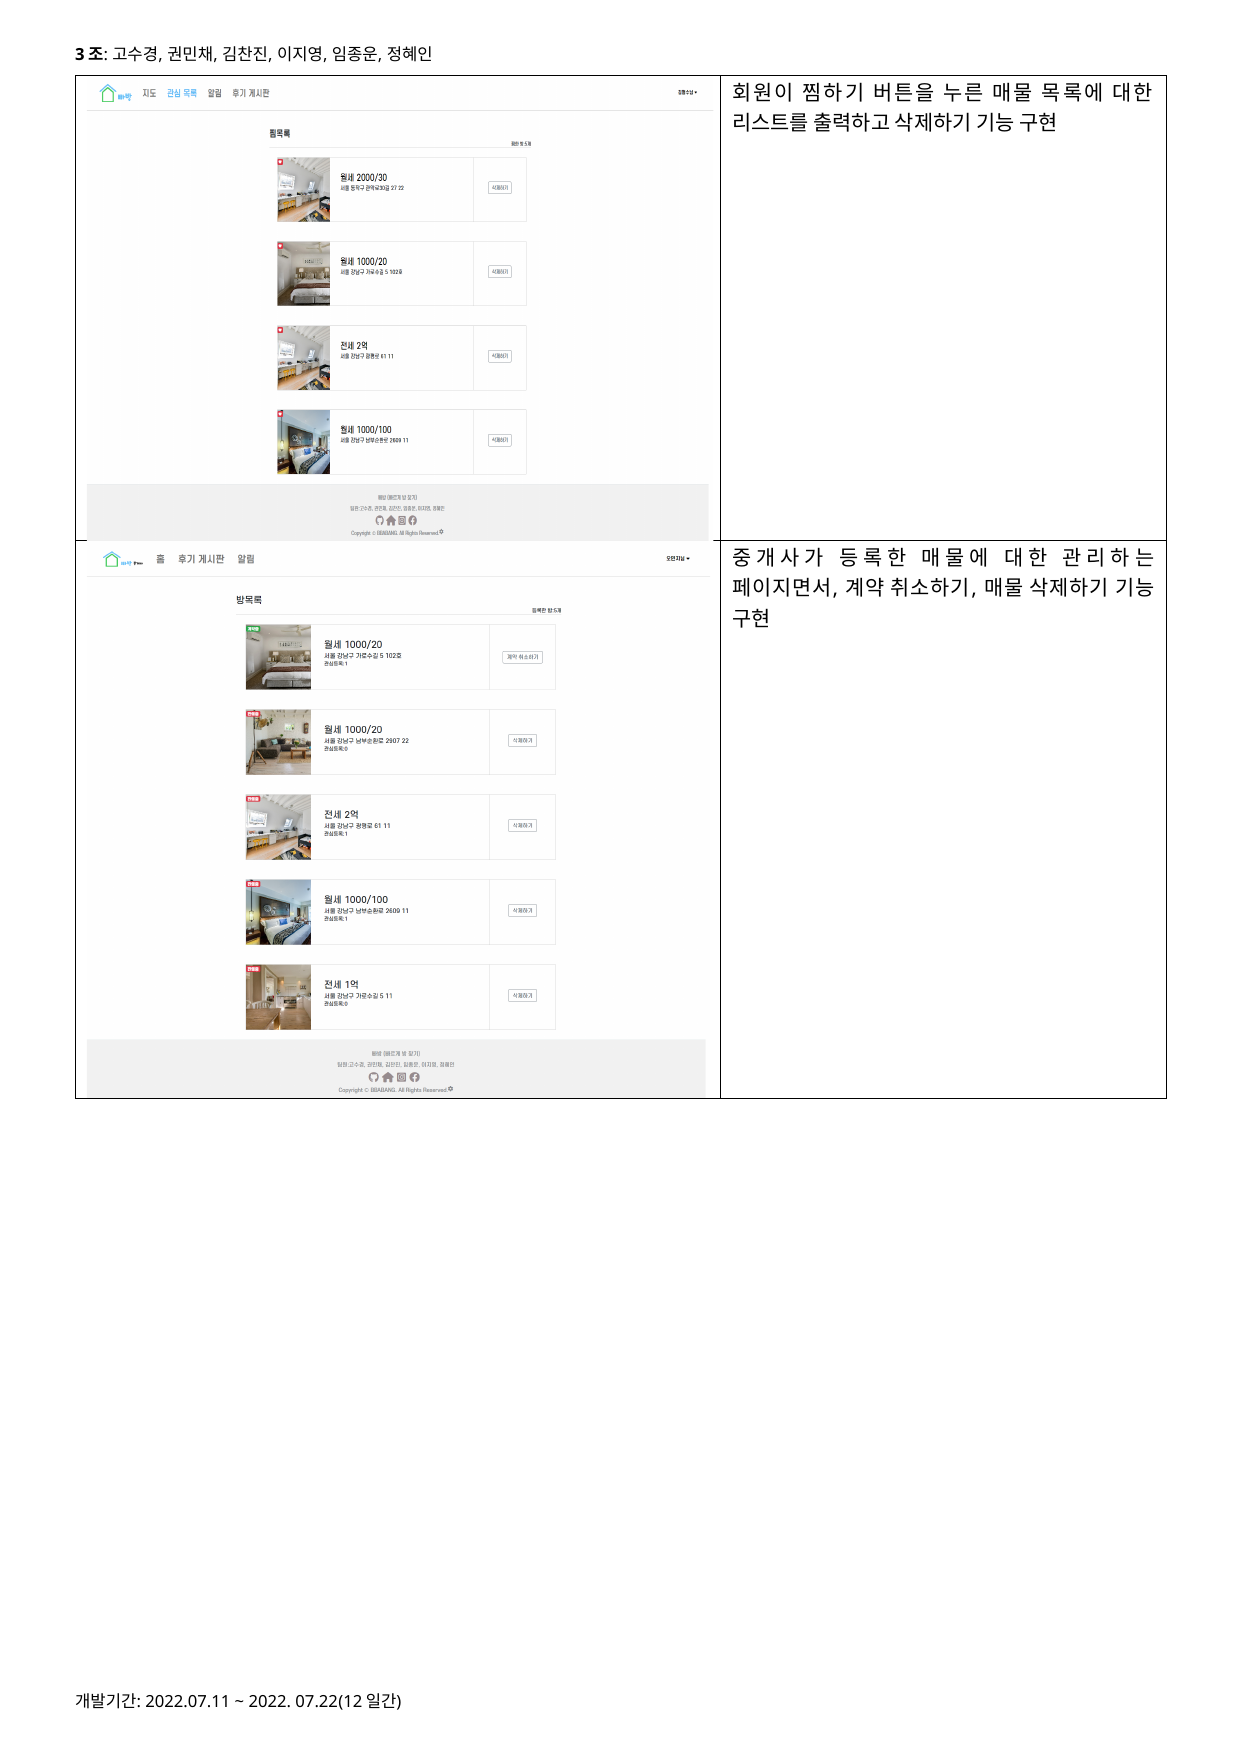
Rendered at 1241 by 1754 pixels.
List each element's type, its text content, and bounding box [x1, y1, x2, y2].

table_cell [714, 76, 720, 540]
picture [86, 76, 714, 1098]
table_cell [711, 541, 720, 1098]
table_cell 회원이 찜하기 버튼을 누른 매물 목록에 대한 리스트를 출력하고 삭제하기 기능 구현 [721, 76, 1166, 540]
table_cell [76, 541, 86, 1098]
table_cell [76, 76, 86, 540]
table_cell 중개사가 등록한 매물에 대한 관리하는 페이지면서, 계약 취소하기, 매물 삭제하기 기능 구현 [721, 541, 1166, 1098]
